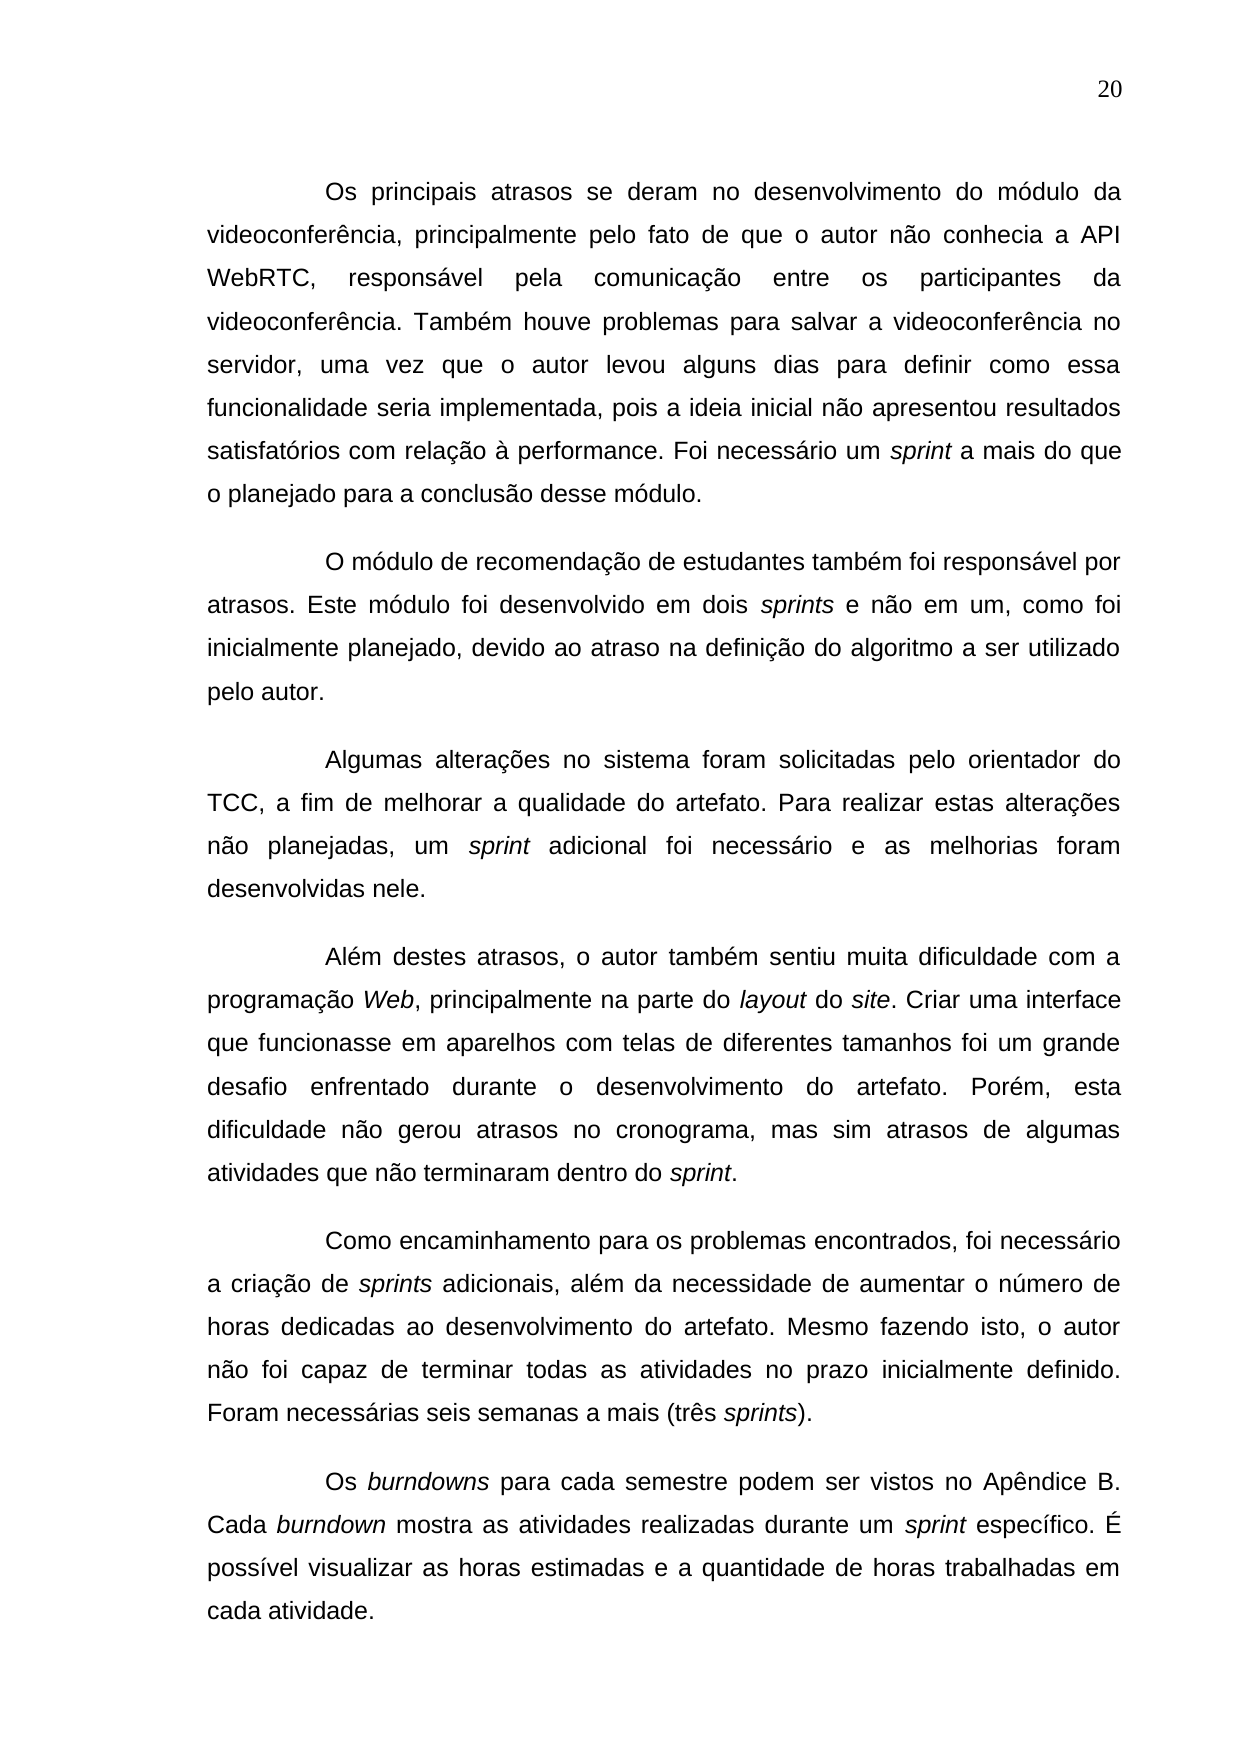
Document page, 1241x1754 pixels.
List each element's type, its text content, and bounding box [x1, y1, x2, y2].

text Como encaminhamento para os problemas encontrados, foi necessário a criação de sprints adicionais, além da necessidade de aumentar o número de horas dedicadas ao desenvolvimento do artefato. Mesmo fazendo isto, o autor não foi capaz de terminar todas as atividades no prazo inicialmente definido. Foram necessárias seis semanas a mais (três sprints). [207, 1226, 1122, 1427]
text O módulo de recomendação de estudantes também foi responsável por atrasos. Este módulo foi desenvolvido em dois sprints e não em um, como foi inicialmente planejado, devido ao atraso na definição do algoritmo a ser utilizado pelo autor. [207, 547, 1122, 705]
text Os burndowns para cada semestre podem ser vistos no Apêndice B. Cada burndown mostra as atividades realizadas durante um sprint específico. É possível visualizar as horas estimadas e a quantidade de horas trabalhadas em cada atividade. [207, 1467, 1122, 1625]
text Algumas alterações no sistema foram solicitadas pelo orientador do TCC, a fim de melhorar a qualidade do artefato. Para realizar estas alterações não planejadas, um sprint adicional foi necessário e as melhorias foram desenvolvidas nele. [207, 745, 1122, 903]
text Os principais atrasos se deram no desenvolvimento do módulo da videoconferência, principalmente pelo fato de que o autor não conhecia a API WebRTC, responsável pela comunicação entre os participantes da videoconferência. Também houve problemas para salvar a videoconferência no servidor, uma vez que o autor levou alguns dias para definir como essa funcionalidade seria implementada, pois a ideia inicial não apresentou resultados satisfatórios com relação à performance. Foi necessário um sprint a mais do que o planejado para a conclusão desse módulo. [207, 177, 1122, 508]
text Além destes atrasos, o autor também sentiu muita dificuldade com a programação Web, principalmente na parte do layout do site. Criar uma interface que funcionasse em aparelhos com telas de diferentes tamanhos foi um grande desafio enfrentado durante o desenvolvimento do artefato. Porém, esta dificuldade não gerou atrasos no cronograma, mas sim atrasos de algumas atividades que não terminaram dentro do sprint. [207, 942, 1122, 1187]
